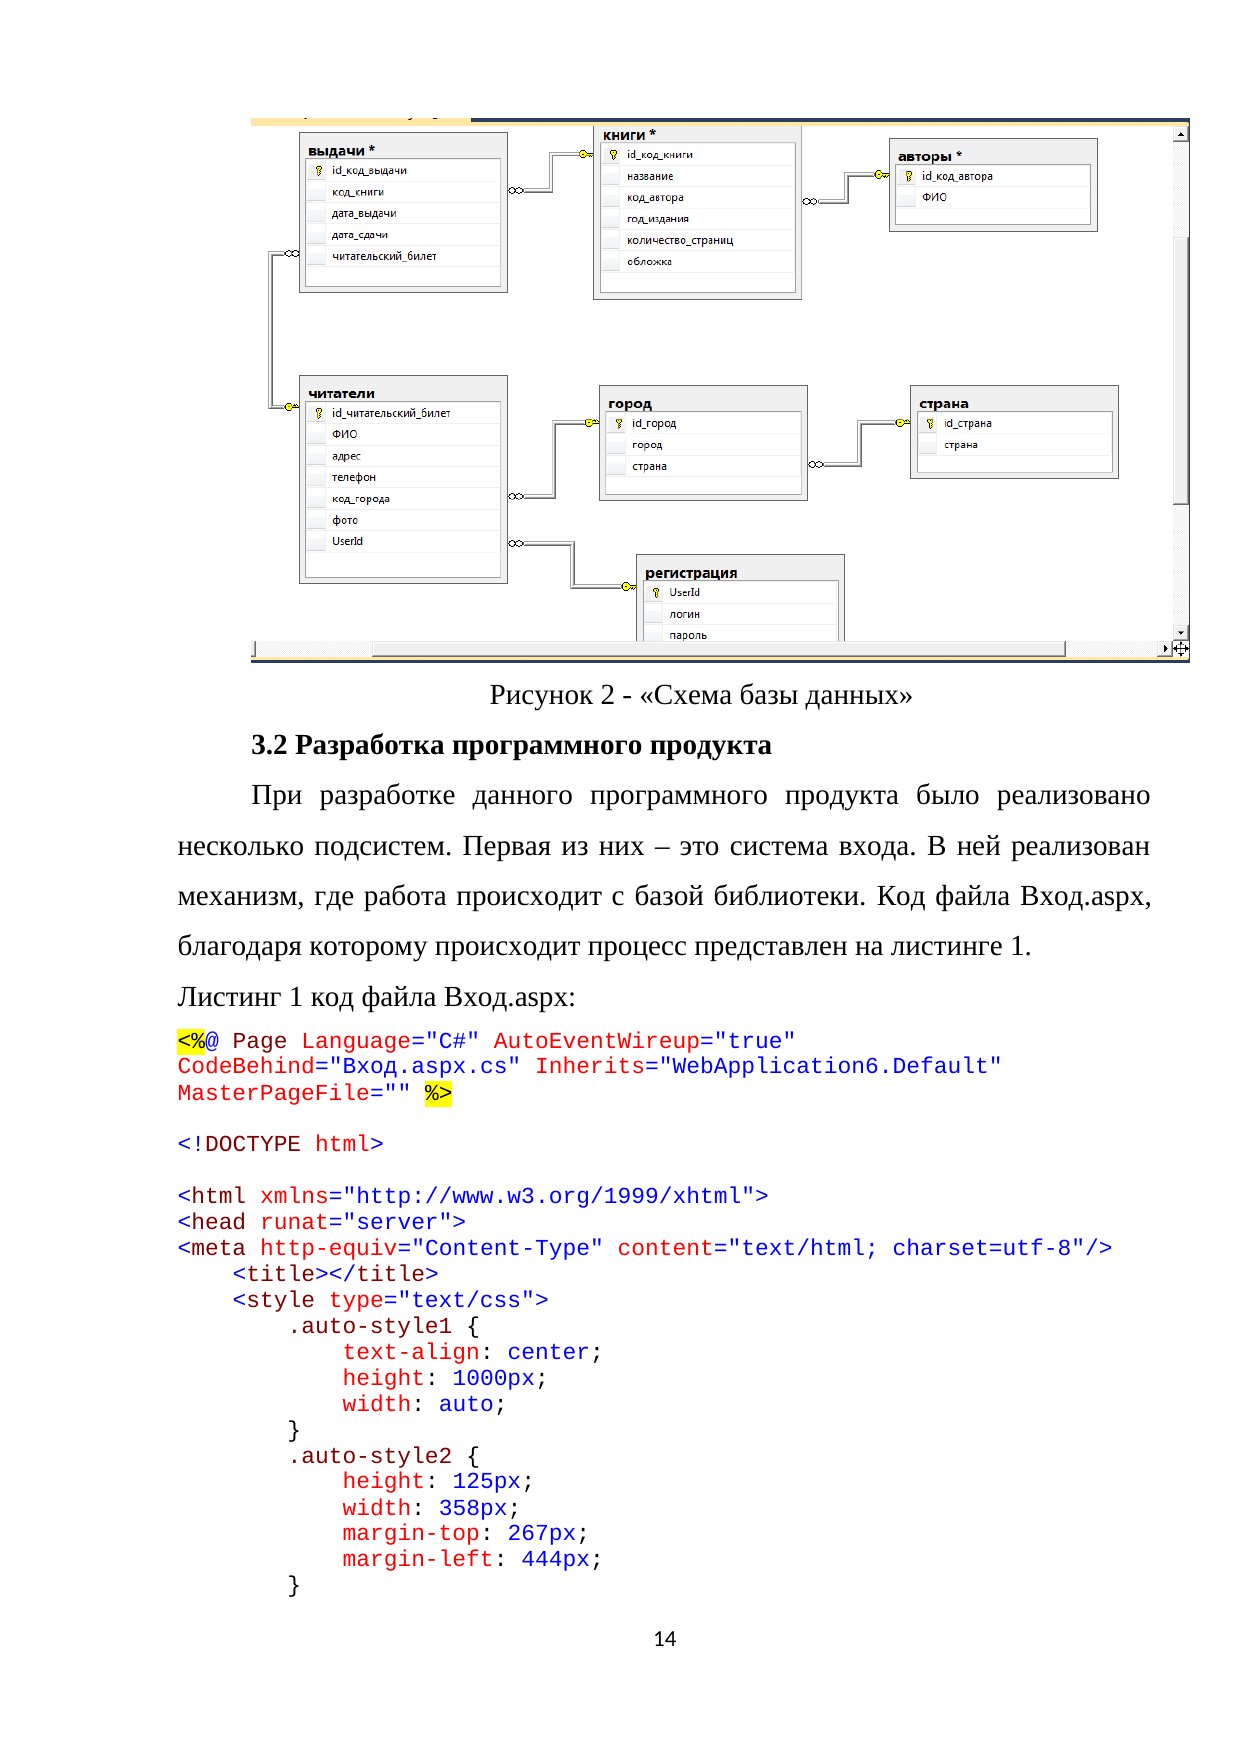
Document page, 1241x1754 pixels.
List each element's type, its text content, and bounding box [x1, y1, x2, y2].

text margin-left: 444px; [177, 1548, 1152, 1574]
text } [177, 1574, 1152, 1599]
text <style type="text/css"> [177, 1288, 1152, 1314]
text .auto-style1 { [177, 1314, 1152, 1340]
list Рисунок 2 - «Схема базы данных» [177, 677, 1152, 710]
text height: 1000px; [177, 1366, 1152, 1392]
text width: 358px; [177, 1496, 1152, 1522]
text <%@ Page Language="C#" AutoEventWireup="true" CodeBehind="Вход.aspx.cs" Inherits="WebApplication6.Default" MasterPageFile="" %> [177, 1029, 1152, 1107]
text <head runat="server"> [177, 1211, 1152, 1236]
list При разработке данного программного продукта было реализовано несколько подсистем. Первая из них – это система входа. В ней реализован механизм, где работа происходит с базой библиотеки. Код файла Вход.aspx, благодаря которому происходит процесс представлен на листинге 1. [177, 777, 1152, 962]
text <html xmlns="http://www.w3.org/1999/xhtml"> [177, 1184, 1152, 1211]
text height: 125px; [177, 1470, 1152, 1496]
text <title></title> [177, 1262, 1152, 1288]
picture [251, 118, 1190, 663]
text <meta http-equiv="Content-Type" content="text/html; charset=utf-8"/> [177, 1236, 1152, 1262]
text } [177, 1418, 1152, 1444]
text .auto-style2 { [177, 1444, 1152, 1470]
text <!DOCTYPE html> [177, 1133, 1152, 1159]
subtitle 3.2 Разработка программного продукта [177, 727, 1152, 761]
text margin-top: 267px; [177, 1522, 1152, 1548]
text width: auto; [177, 1392, 1152, 1418]
text text-align: center; [177, 1340, 1152, 1366]
text Листинг 1 код файла Вход.aspx: [177, 979, 1152, 1012]
